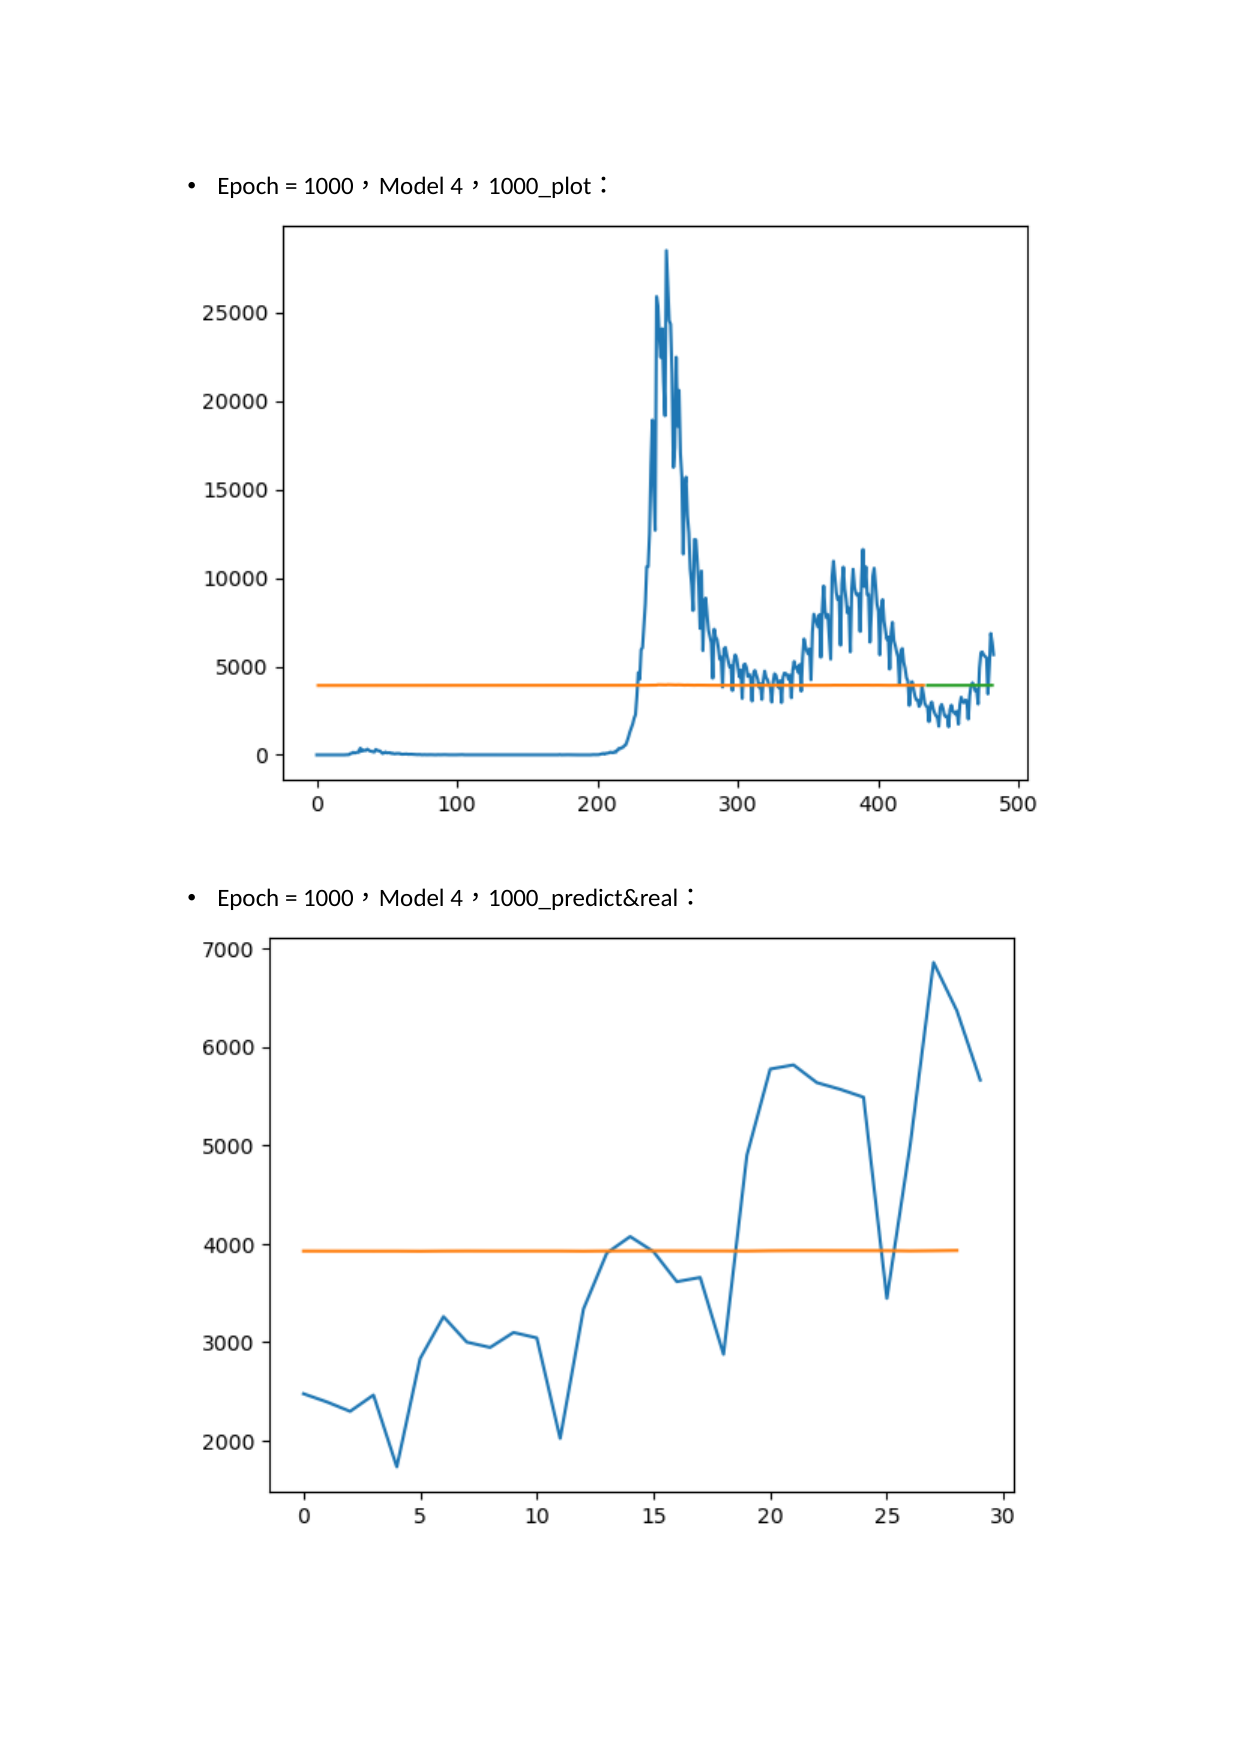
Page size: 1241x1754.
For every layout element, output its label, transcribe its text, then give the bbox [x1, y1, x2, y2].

picture [187, 923, 1032, 1543]
list Epoch = 1000，Model 4，1000_predict&real： [187, 877, 1053, 914]
list Epoch = 1000，Model 4，1000_plot： [187, 164, 1053, 202]
picture [187, 211, 1053, 831]
